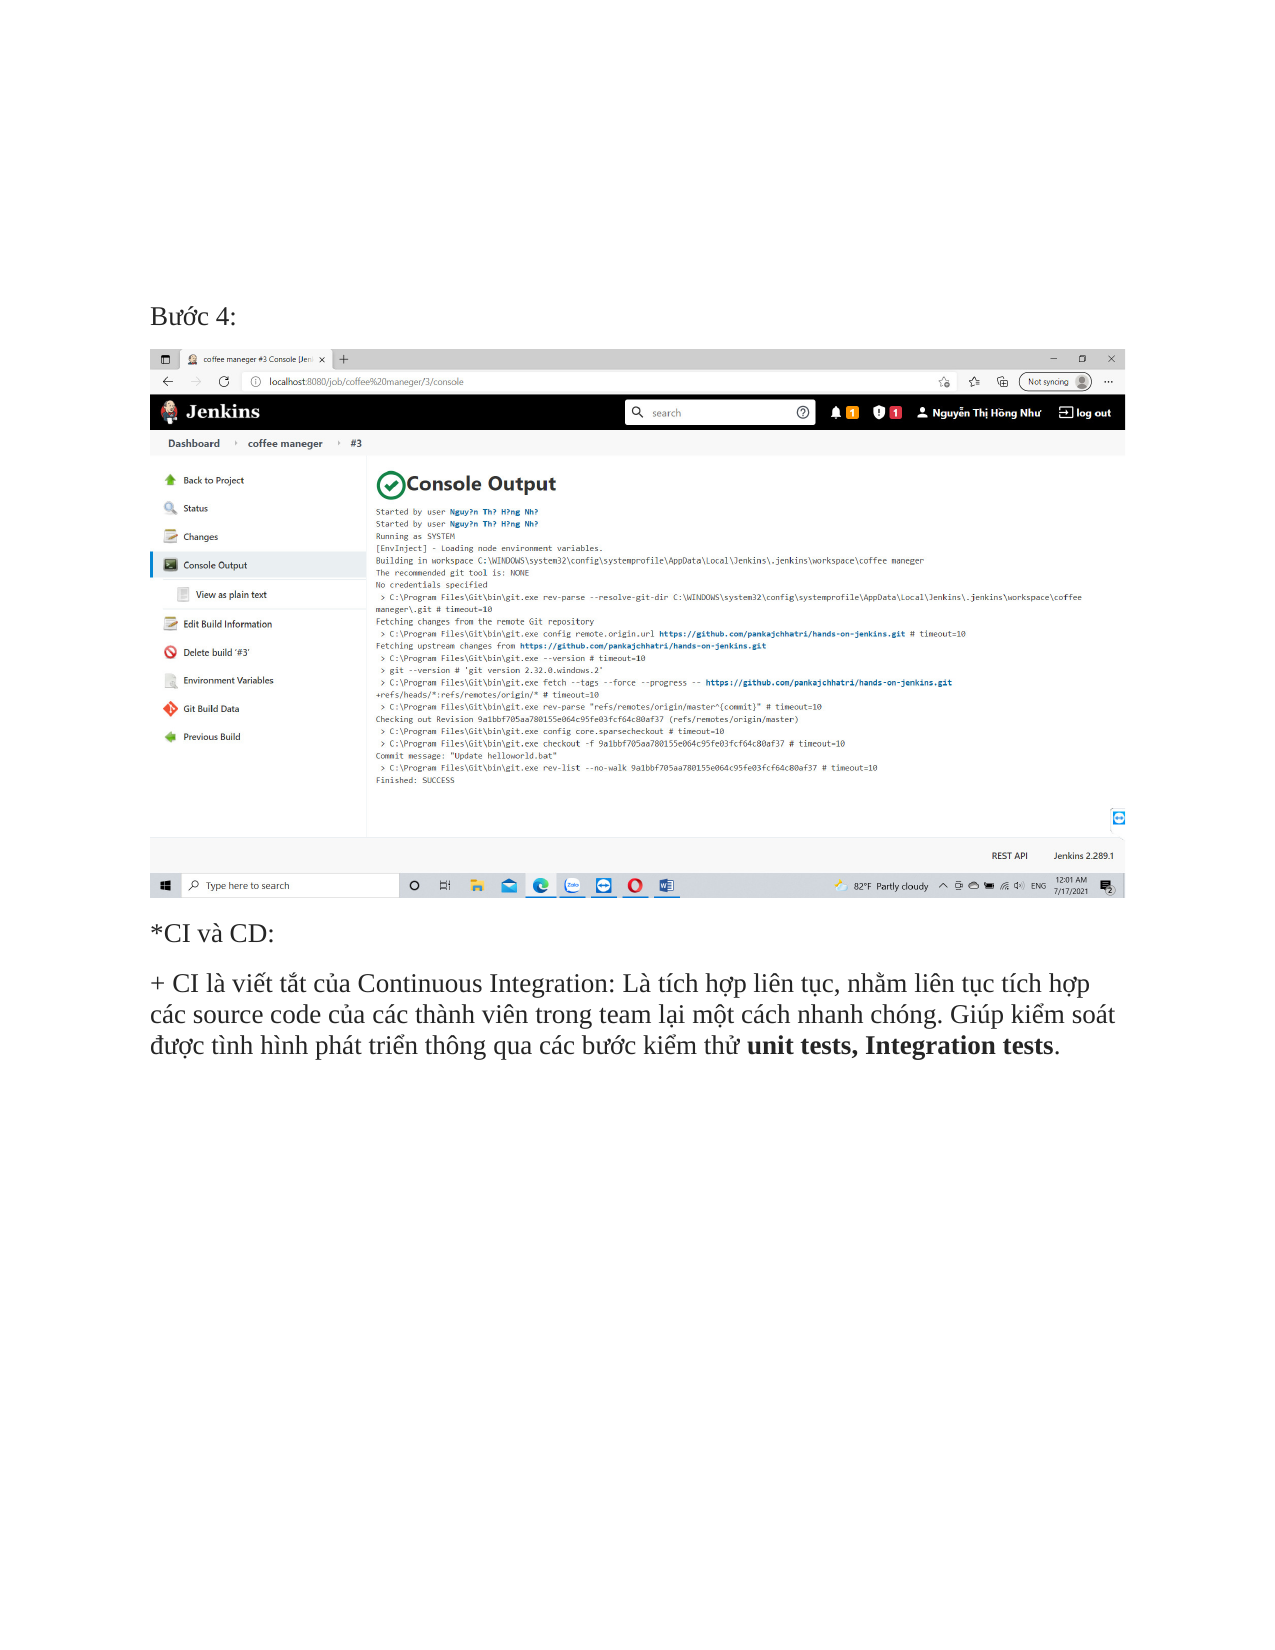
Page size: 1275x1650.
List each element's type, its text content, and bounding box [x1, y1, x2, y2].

picture [150, 349, 1125, 898]
text Bước 4: [150, 300, 1125, 331]
text *CI và CD: [150, 917, 1125, 948]
